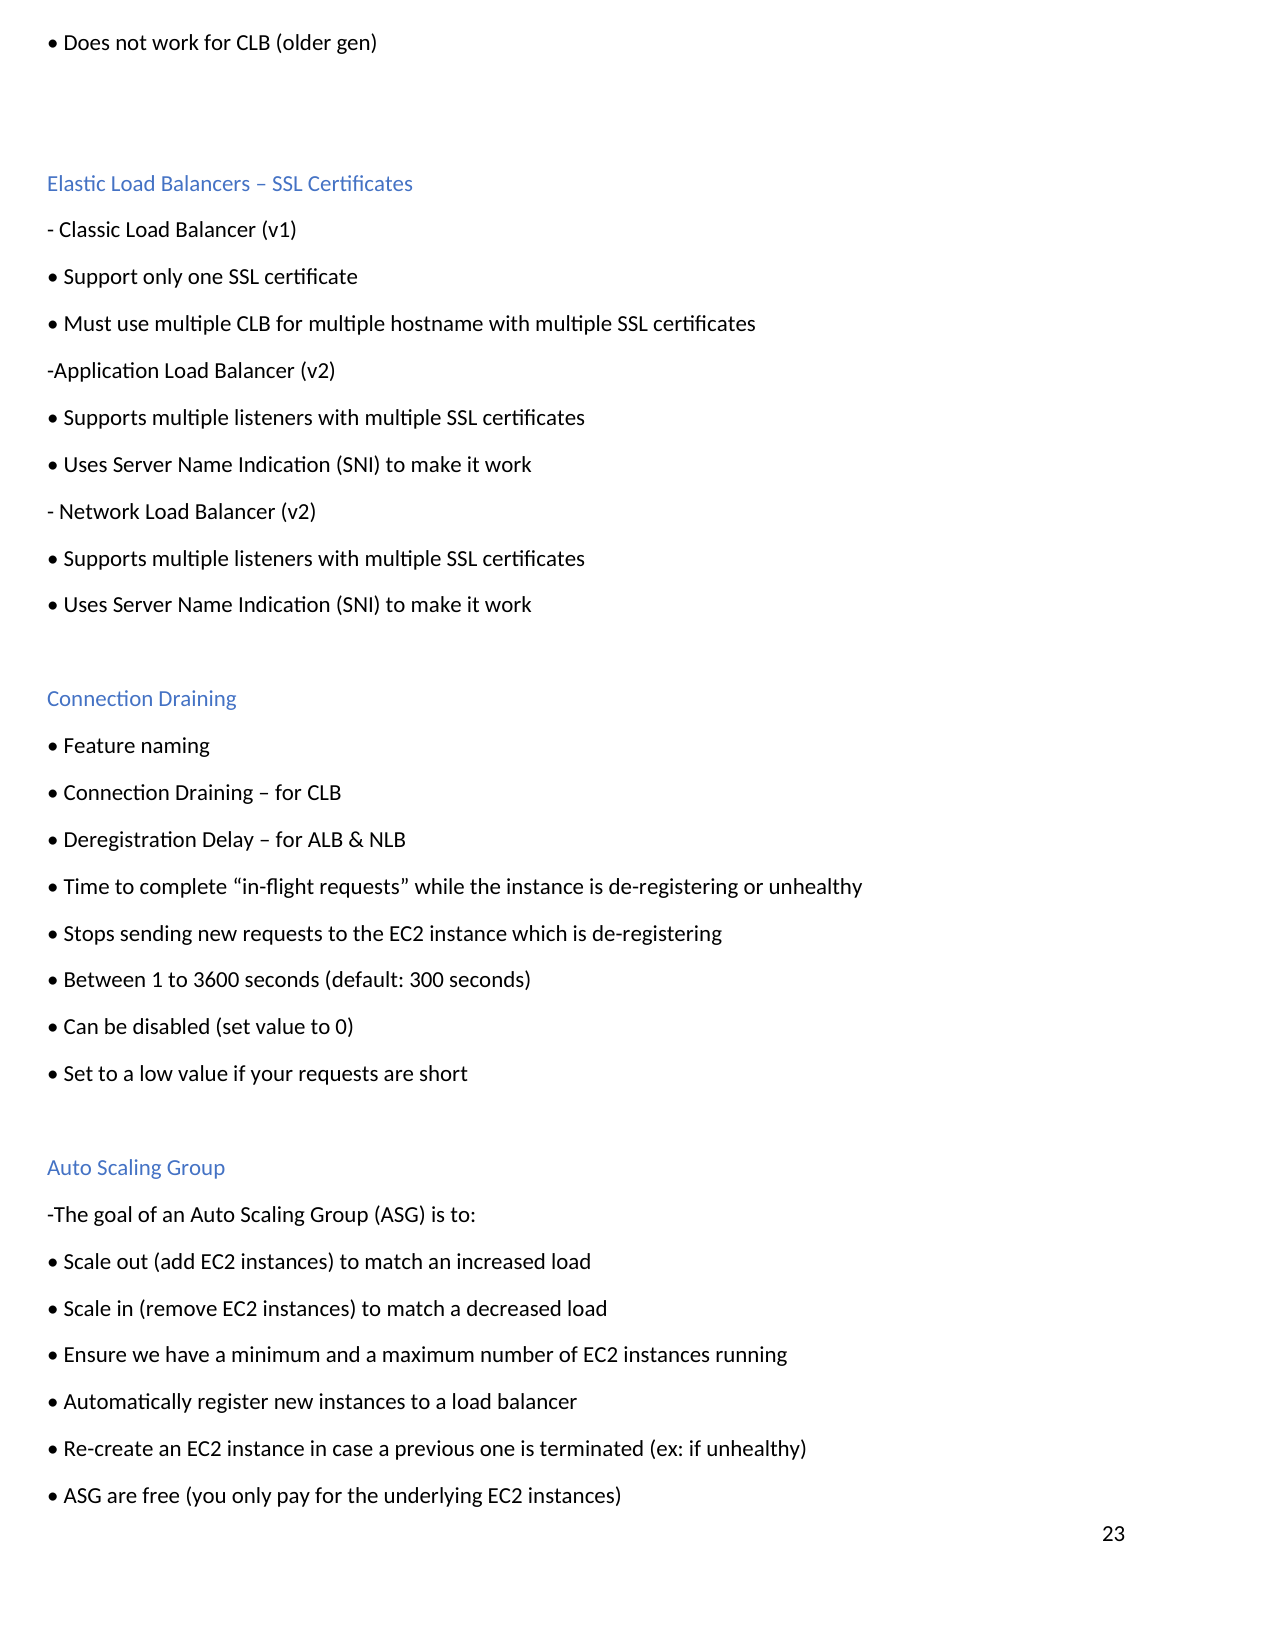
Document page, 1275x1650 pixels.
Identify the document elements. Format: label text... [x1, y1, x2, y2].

text • Uses Server Name Indication (SNI) to make it work [47, 591, 1228, 619]
text • Deregistration Delay – for ALB & NLB [47, 825, 1228, 853]
text • Between 1 to 3600 seconds (default: 300 seconds) [47, 966, 1228, 994]
text Auto Scaling Group [47, 1153, 1228, 1181]
text • Scale in (remove EC2 instances) to match a decreased load [47, 1294, 1228, 1322]
text • Supports multiple listeners with multiple SSL certificates [47, 544, 1228, 572]
text • Supports multiple listeners with multiple SSL certificates [47, 403, 1228, 431]
text Connection Draining [47, 684, 1228, 712]
text • Set to a low value if your requests are short [47, 1059, 1228, 1087]
text • Support only one SSL certificate [47, 262, 1228, 291]
text • Must use multiple CLB for multiple hostname with multiple SSL certificates [47, 309, 1228, 337]
text - Network Load Balancer (v2) [47, 497, 1228, 525]
text • Uses Server Name Indication (SNI) to make it work [47, 450, 1228, 478]
text • Can be disabled (set value to 0) [47, 1012, 1228, 1041]
text • Automatically register new instances to a load balancer [47, 1387, 1228, 1416]
text -The goal of an Auto Scaling Group (ASG) is to: [47, 1200, 1228, 1228]
text • Re-create an EC2 instance in case a previous one is terminated (ex: if unhealthy) [47, 1434, 1228, 1462]
text - Classic Load Balancer (v1) [47, 216, 1228, 244]
text • Stops sending new requests to the EC2 instance which is de-registering [47, 919, 1228, 947]
text -Application Load Balancer (v2) [47, 356, 1228, 384]
text • ASG are free (you only pay for the underlying EC2 instances) [47, 1481, 1228, 1509]
text • Feature naming [47, 731, 1228, 759]
text • Time to complete “in-flight requests” while the instance is de-registering or unhealthy [47, 872, 1228, 900]
text • Scale out (add EC2 instances) to match an increased load [47, 1247, 1228, 1275]
text • Ensure we have a minimum and a maximum number of EC2 instances running [47, 1341, 1228, 1369]
text • Does not work for CLB (older gen) [47, 28, 1228, 56]
text Elastic Load Balancers – SSL Certificates [47, 169, 1228, 197]
text • Connection Draining – for CLB [47, 778, 1228, 806]
